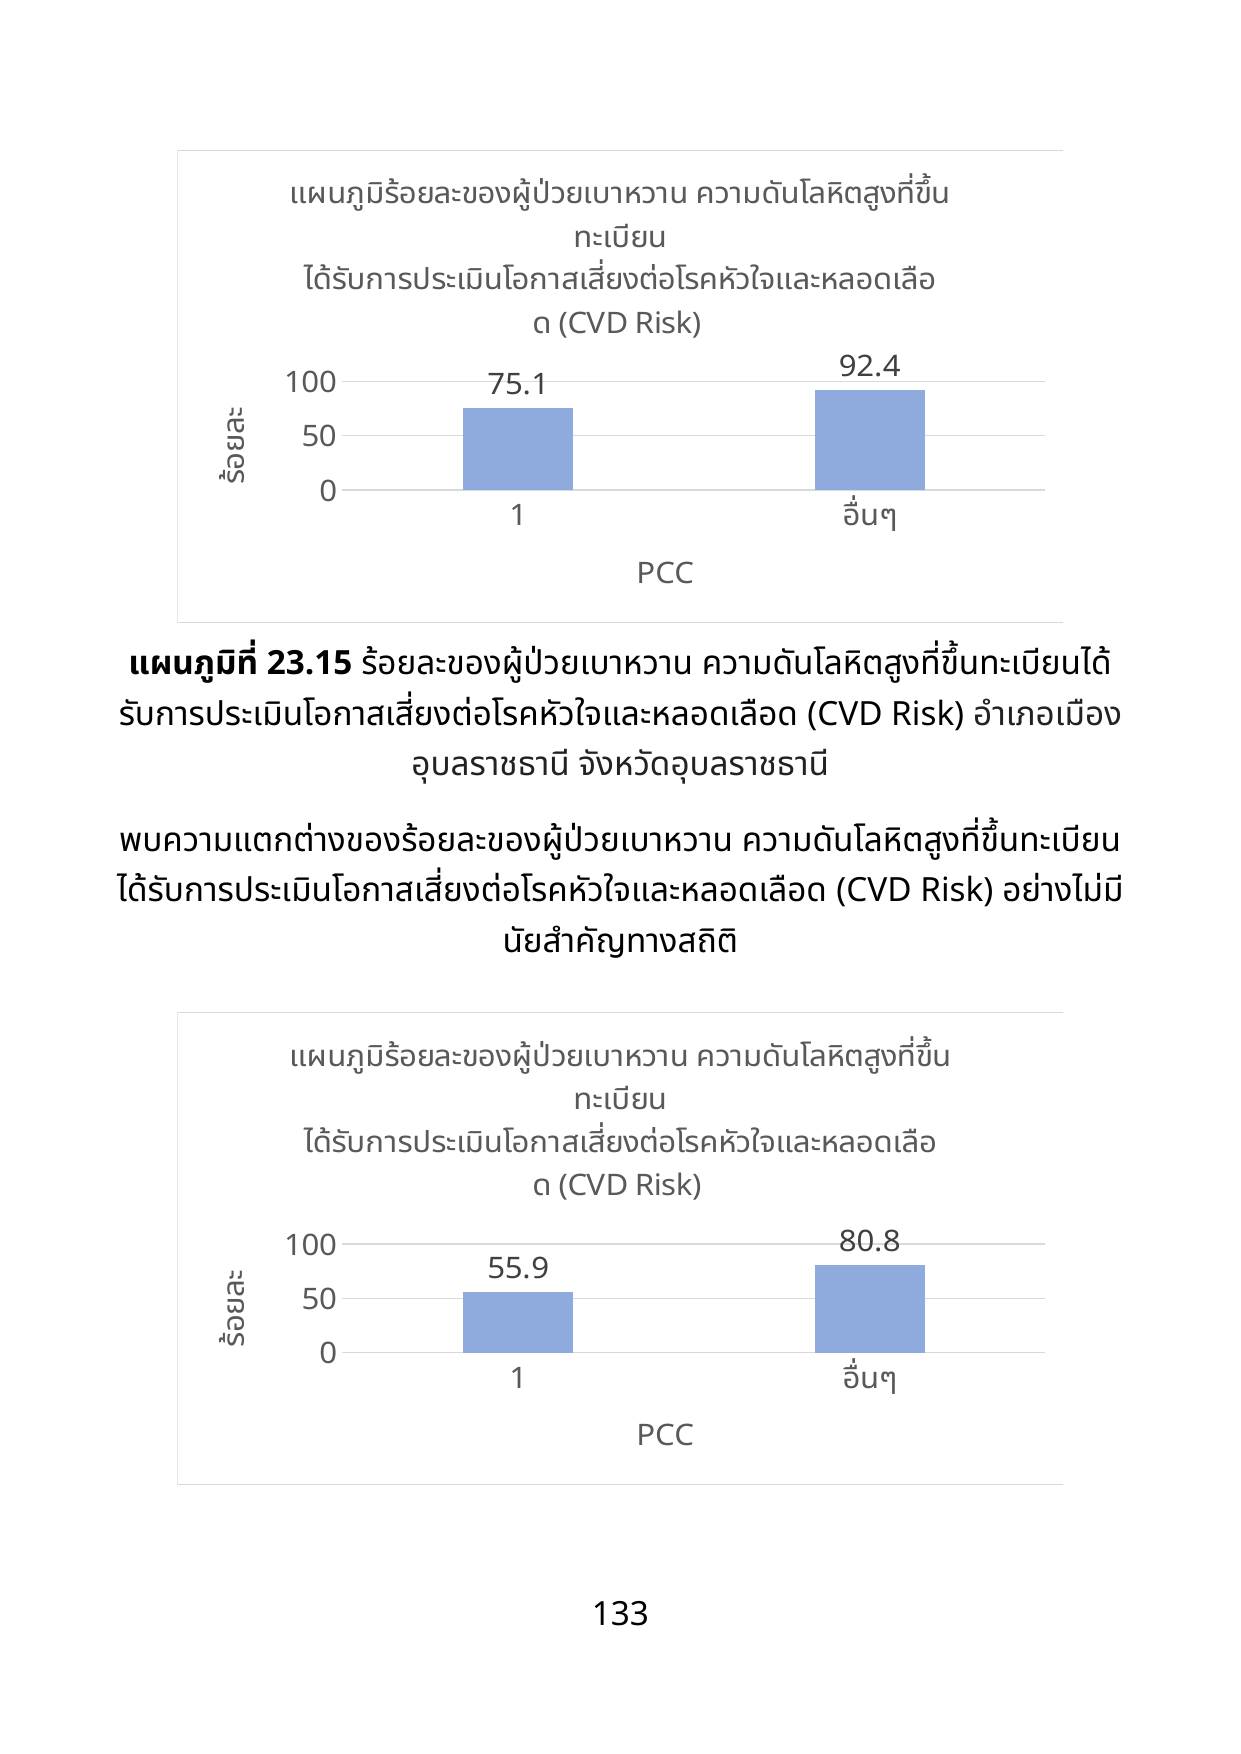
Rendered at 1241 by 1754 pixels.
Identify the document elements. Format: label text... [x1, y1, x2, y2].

text แผนภูมิที่ 23.15 ร้อยละของผู้ป่วยเบาหวาน ความดันโลหิตสูงที่ขึ้นทะเบียนได้รับการประเมินโอกาสเสี่ยงต่อโรคหัวใจและหลอดเลือด (CVD Risk) อำเภอเมืองอุบลราชธานี จังหวัดอุบลราชธานี [112, 639, 1128, 791]
text พบความแตกต่างของร้อยละของผู้ป่วยเบาหวาน ความดันโลหิตสูงที่ขึ้นทะเบียนได้รับการประเมินโอกาสเสี่ยงต่อโรคหัวใจและหลอดเลือด (CVD Risk) อย่างไม่มีนัยสำคัญทางสถิติ [112, 816, 1128, 967]
